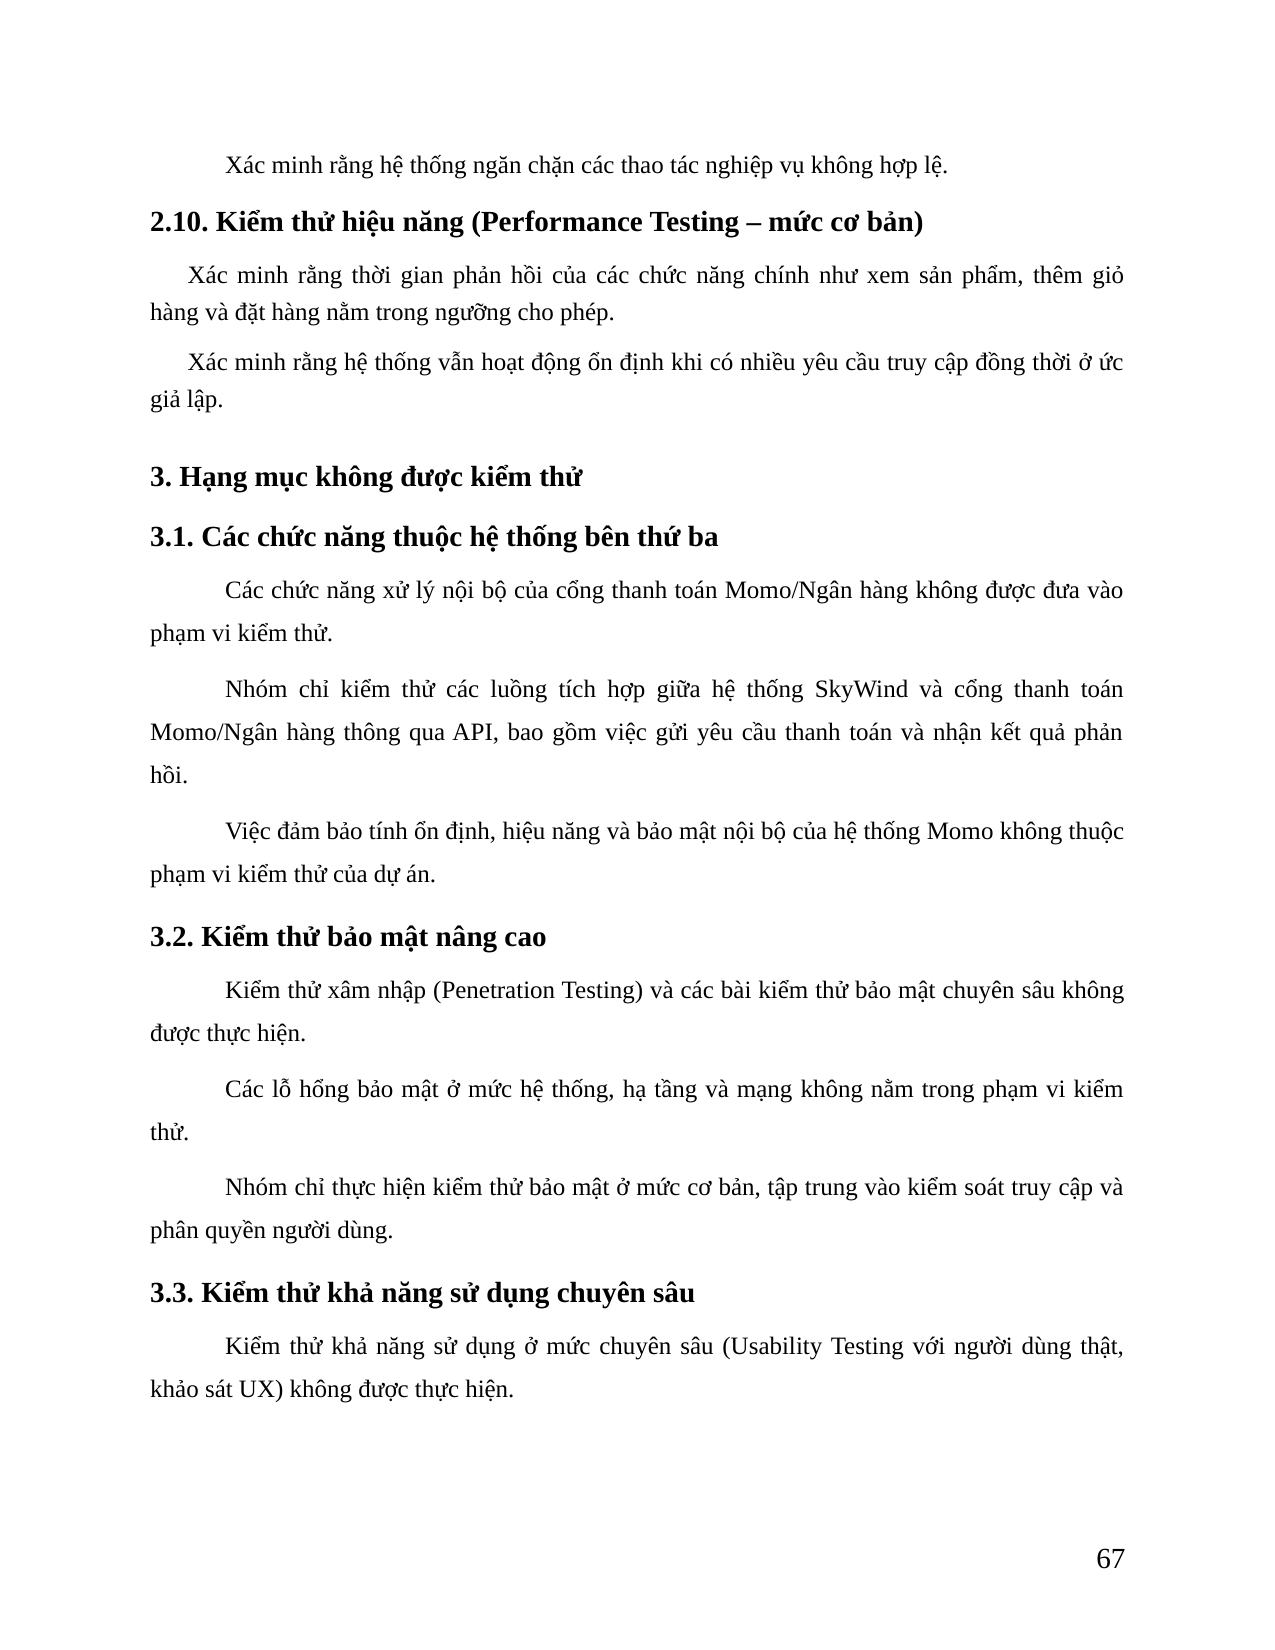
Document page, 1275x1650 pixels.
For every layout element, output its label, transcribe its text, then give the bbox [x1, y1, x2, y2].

text Kiểm thử xâm nhập (Penetration Testing) và các bài kiểm thử bảo mật chuyên sâu không được thực hiện. [150, 975, 1125, 1047]
subtitle 3.2. Kiểm thử bảo mật nâng cao [150, 919, 1125, 952]
text Xác minh rằng hệ thống ngăn chặn các thao tác nghiệp vụ không hợp lệ. [150, 150, 1125, 179]
text Nhóm chỉ thực hiện kiểm thử bảo mật ở mức cơ bản, tập trung vào kiểm soát truy cập và phân quyền người dùng. [150, 1172, 1125, 1244]
text Xác minh rằng thời gian phản hồi của các chức năng chính như xem sản phẩm, thêm giỏ hàng và đặt hàng nằm trong ngưỡng cho phép. [150, 260, 1125, 326]
subtitle 2.10. Kiểm thử hiệu năng (Performance Testing – mức cơ bản) [150, 204, 1125, 237]
text Việc đảm bảo tính ổn định, hiệu năng và bảo mật nội bộ của hệ thống Momo không thuộc phạm vi kiểm thử của dự án. [150, 816, 1125, 888]
subtitle 3. Hạng mục không được kiểm thử [150, 459, 1125, 493]
subtitle 3.1. Các chức năng thuộc hệ thống bên thứ ba [150, 519, 1125, 553]
text Các chức năng xử lý nội bộ của cổng thanh toán Momo/Ngân hàng không được đưa vào phạm vi kiểm thử. [150, 575, 1125, 647]
text Các lỗ hổng bảo mật ở mức hệ thống, hạ tầng và mạng không nằm trong phạm vi kiểm thử. [150, 1074, 1125, 1146]
subtitle 3.3. Kiểm thử khả năng sử dụng chuyên sâu [150, 1275, 1125, 1309]
text Kiểm thử khả năng sử dụng ở mức chuyên sâu (Usability Testing với người dùng thật, khảo sát UX) không được thực hiện. [150, 1331, 1125, 1403]
text Nhóm chỉ kiểm thử các luồng tích hợp giữa hệ thống SkyWind và cổng thanh toán Momo/Ngân hàng thông qua API, bao gồm việc gửi yêu cầu thanh toán và nhận kết quả phản hồi. [150, 674, 1125, 789]
text Xác minh rằng hệ thống vẫn hoạt động ổn định khi có nhiều yêu cầu truy cập đồng thời ở ức giả lập. [150, 347, 1125, 413]
